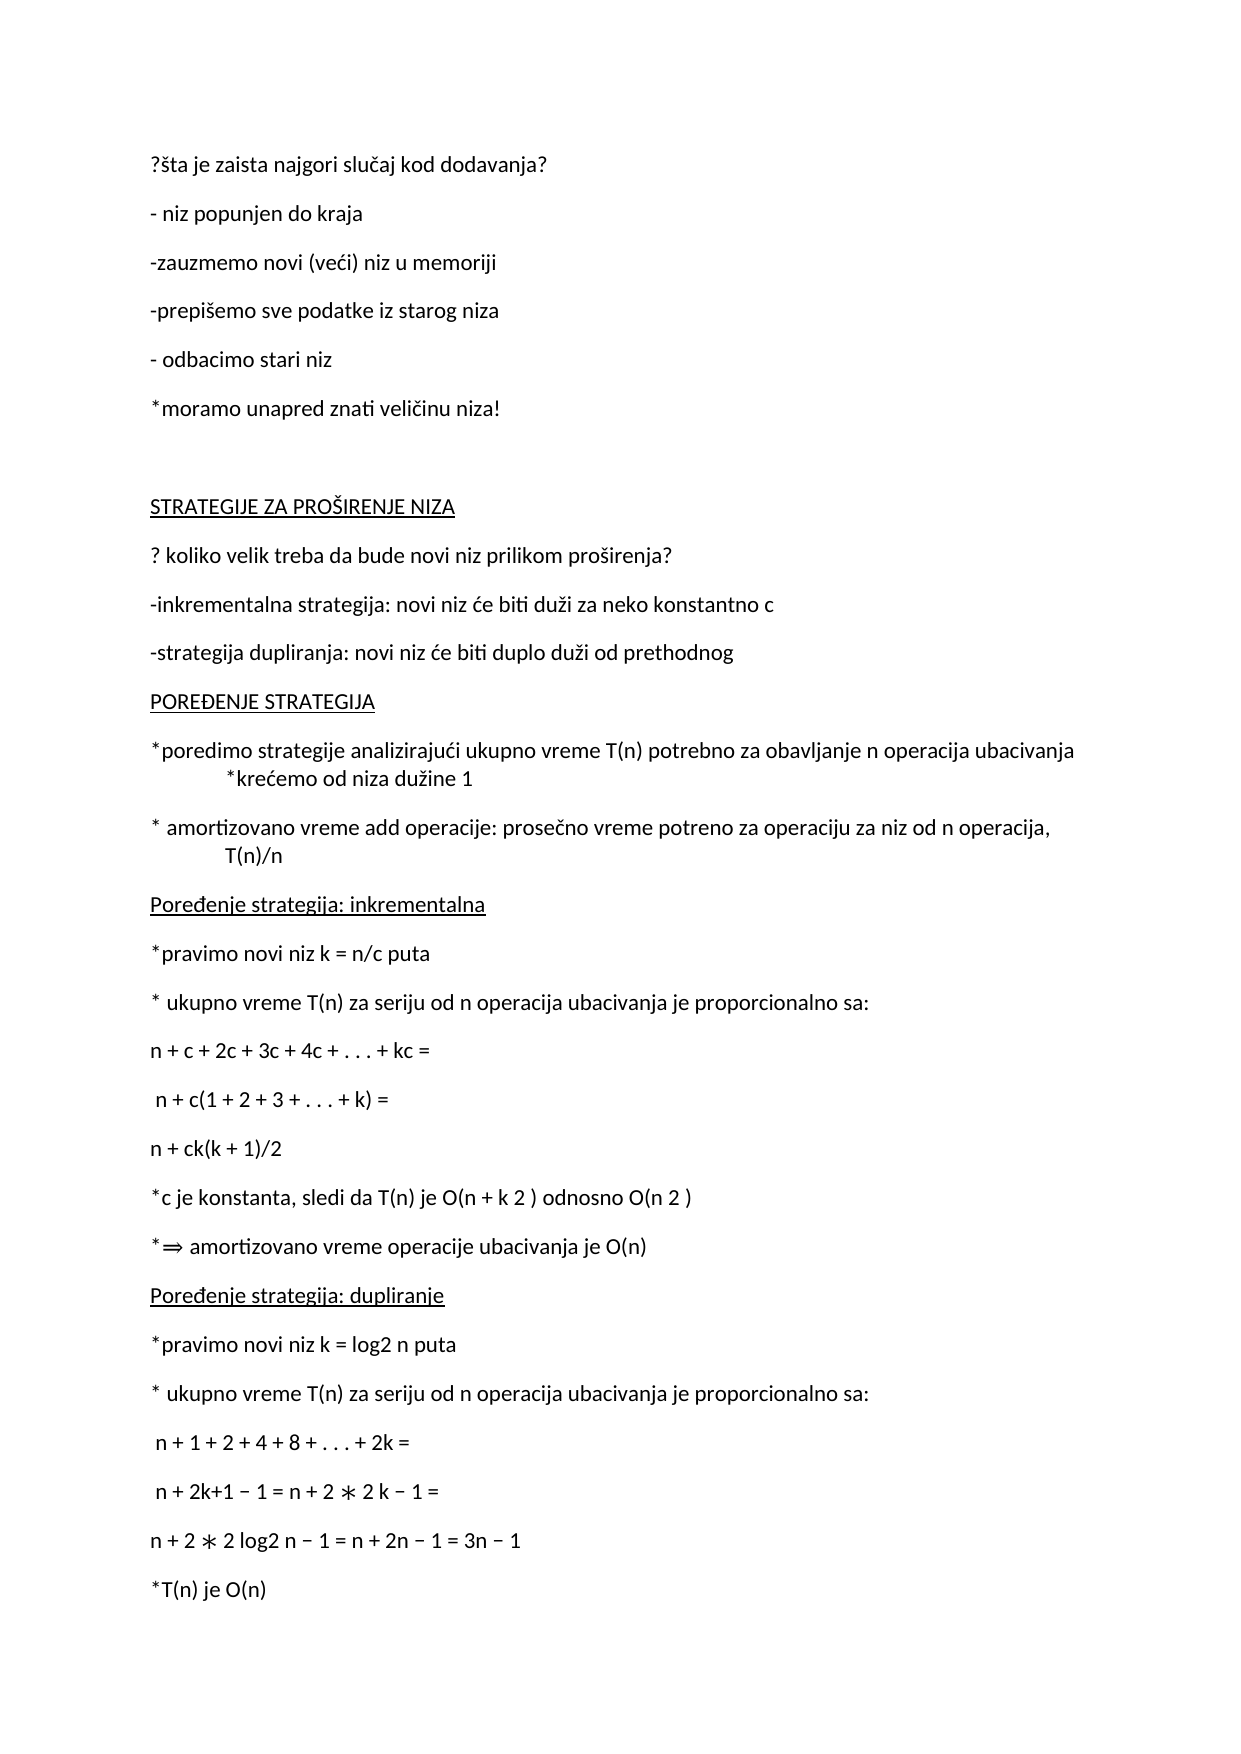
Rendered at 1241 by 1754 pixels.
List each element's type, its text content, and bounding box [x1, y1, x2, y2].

text Poređenje strategija: inkrementalna [150, 890, 1090, 918]
text *moramo unapred znati veličinu niza! [150, 394, 1090, 422]
text STRATEGIJE ZA PROŠIRENJE NIZA [150, 492, 1090, 520]
text n + 2 ∗ 2 log2 n − 1 = n + 2n − 1 = 3n − 1 [150, 1526, 1090, 1554]
text ? koliko velik treba da bude novi niz prilikom proširenja? [150, 541, 1090, 569]
text * amortizovano vreme add operacije: prosečno vreme potreno za operaciju za niz od n operacija, T(n)/n [150, 813, 1090, 869]
text - niz popunjen do kraja [150, 199, 1090, 227]
text -strategija dupliranja: novi niz će biti duplo duži od prethodnog [150, 638, 1090, 667]
text -inkrementalna strategija: novi niz će biti duži za neko konstantno c [150, 590, 1090, 618]
text *pravimo novi niz k = n/c puta [150, 939, 1090, 967]
text * ukupno vreme T(n) za seriju od n operacija ubacivanja je proporcionalno sa: [150, 1379, 1090, 1407]
text *⇒ amortizovano vreme operacije ubacivanja je O(n) [150, 1232, 1090, 1260]
text * ukupno vreme T(n) za seriju od n operacija ubacivanja je proporcionalno sa: [150, 988, 1090, 1016]
text *c je konstanta, sledi da T(n) je O(n + k 2 ) odnosno O(n 2 ) [150, 1183, 1090, 1211]
text n + 2k+1 − 1 = n + 2 ∗ 2 k − 1 = [150, 1477, 1090, 1505]
text Poređenje strategija: dupliranje [150, 1281, 1090, 1309]
text n + ck(k + 1)/2 [150, 1134, 1090, 1162]
text -prepišemo sve podatke iz starog niza [150, 297, 1090, 324]
text -zauzmemo novi (veći) niz u memoriji [150, 248, 1090, 276]
text n + c(1 + 2 + 3 + . . . + k) = [150, 1085, 1090, 1113]
text *poredimo strategije analizirajući ukupno vreme T(n) potrebno za obavljanje n operacija ubacivanja *krećemo od niza dužine 1 [150, 736, 1090, 792]
text n + c + 2c + 3c + 4c + . . . + kc = [150, 1037, 1090, 1064]
text ?šta je zaista najgori slučaj kod dodavanja? [150, 150, 1090, 178]
text *pravimo novi niz k = log2 n puta [150, 1330, 1090, 1358]
text POREĐENJE STRATEGIJA [150, 687, 1090, 715]
text *T(n) je O(n) [150, 1575, 1090, 1603]
text n + 1 + 2 + 4 + 8 + . . . + 2k = [150, 1428, 1090, 1456]
text - odbacimo stari niz [150, 345, 1090, 373]
